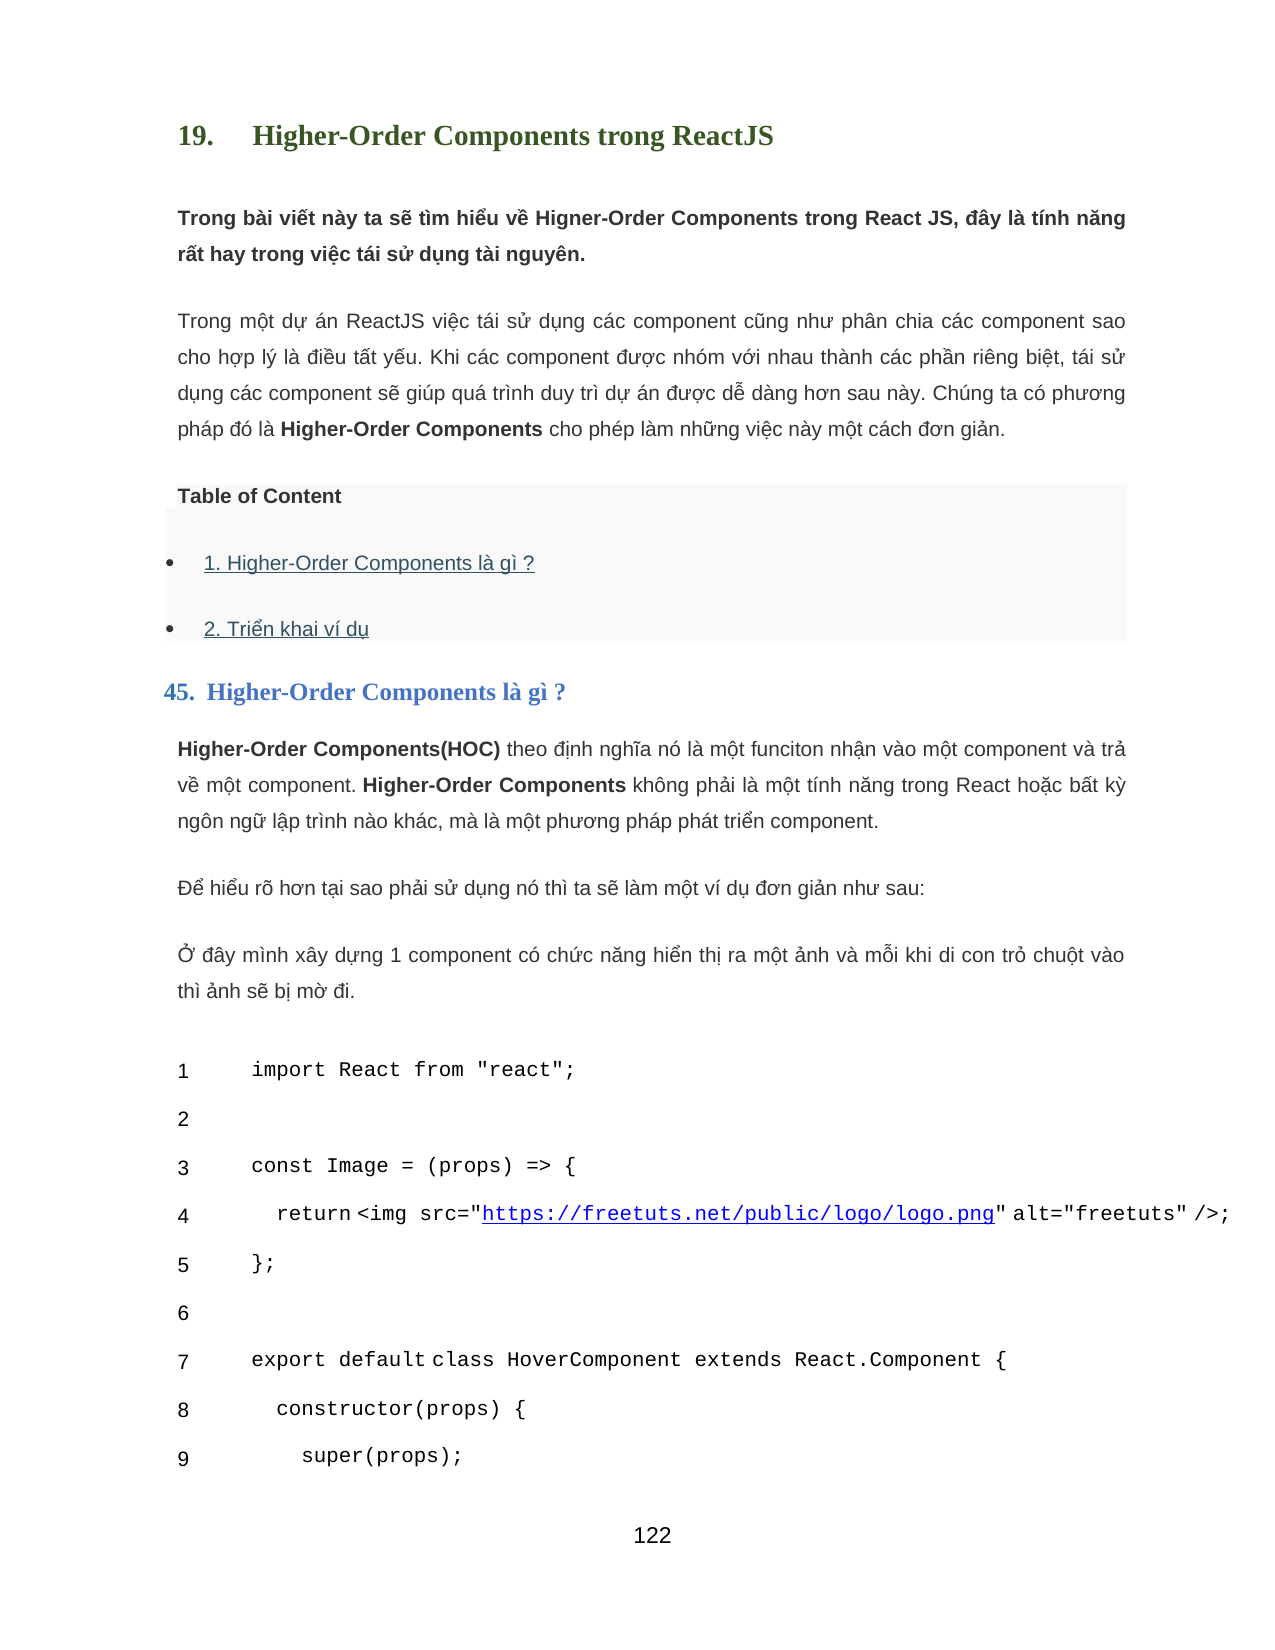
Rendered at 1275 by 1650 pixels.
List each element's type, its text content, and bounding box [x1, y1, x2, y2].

text Trong một dự án ReactJS việc tái sử dụng các component cũng như phân chia các component sao cho hợp lý là điều tất yếu. Khi các component được nhóm với nhau thành các phần riêng biệt, tái sử dụng các component sẽ giúp quá trình duy trì dự án được dễ dàng hơn sau này. Chúng ta có phương pháp đó là Higher-Order Components cho phép làm những việc này một cách đơn giản. [177, 309, 1127, 441]
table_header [177, 1046, 251, 1496]
list 2. Triển khai ví dụ [166, 616, 1127, 641]
text Trong bài viết này ta sẽ tìm hiểu về Higner-Order Components trong React JS, đây là tính năng rất hay trong việc tái sử dụng tài nguyên. [177, 206, 1127, 266]
subtitle Higher-Order Components là gì ? [195, 677, 1127, 706]
text Để hiểu rõ hơn tại sao phải sử dụng nó thì ta sẽ làm một ví dụ đơn giản như sau: [177, 876, 1127, 900]
list 1. Higher-Order Components là gì ? [166, 551, 1127, 575]
text Table of Content [177, 484, 1127, 508]
text Higher-Order Components(HOC) theo định nghĩa nó là một funciton nhận vào một component và trả về một component. Higher-Order Components không phải là một tính năng trong React hoặc bất kỳ ngôn ngữ lập trình nào khác, mà là một phương pháp phát triển component. [177, 737, 1127, 833]
subtitle Higher-Order Components trong ReactJS [177, 118, 1127, 152]
text Ở đây mình xây dựng 1 component có chức năng hiển thị ra một ảnh và mỗi khi di con trỏ chuột vào thì ảnh sẽ bị mờ đi. [177, 943, 1127, 1003]
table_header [251, 1046, 1275, 1496]
